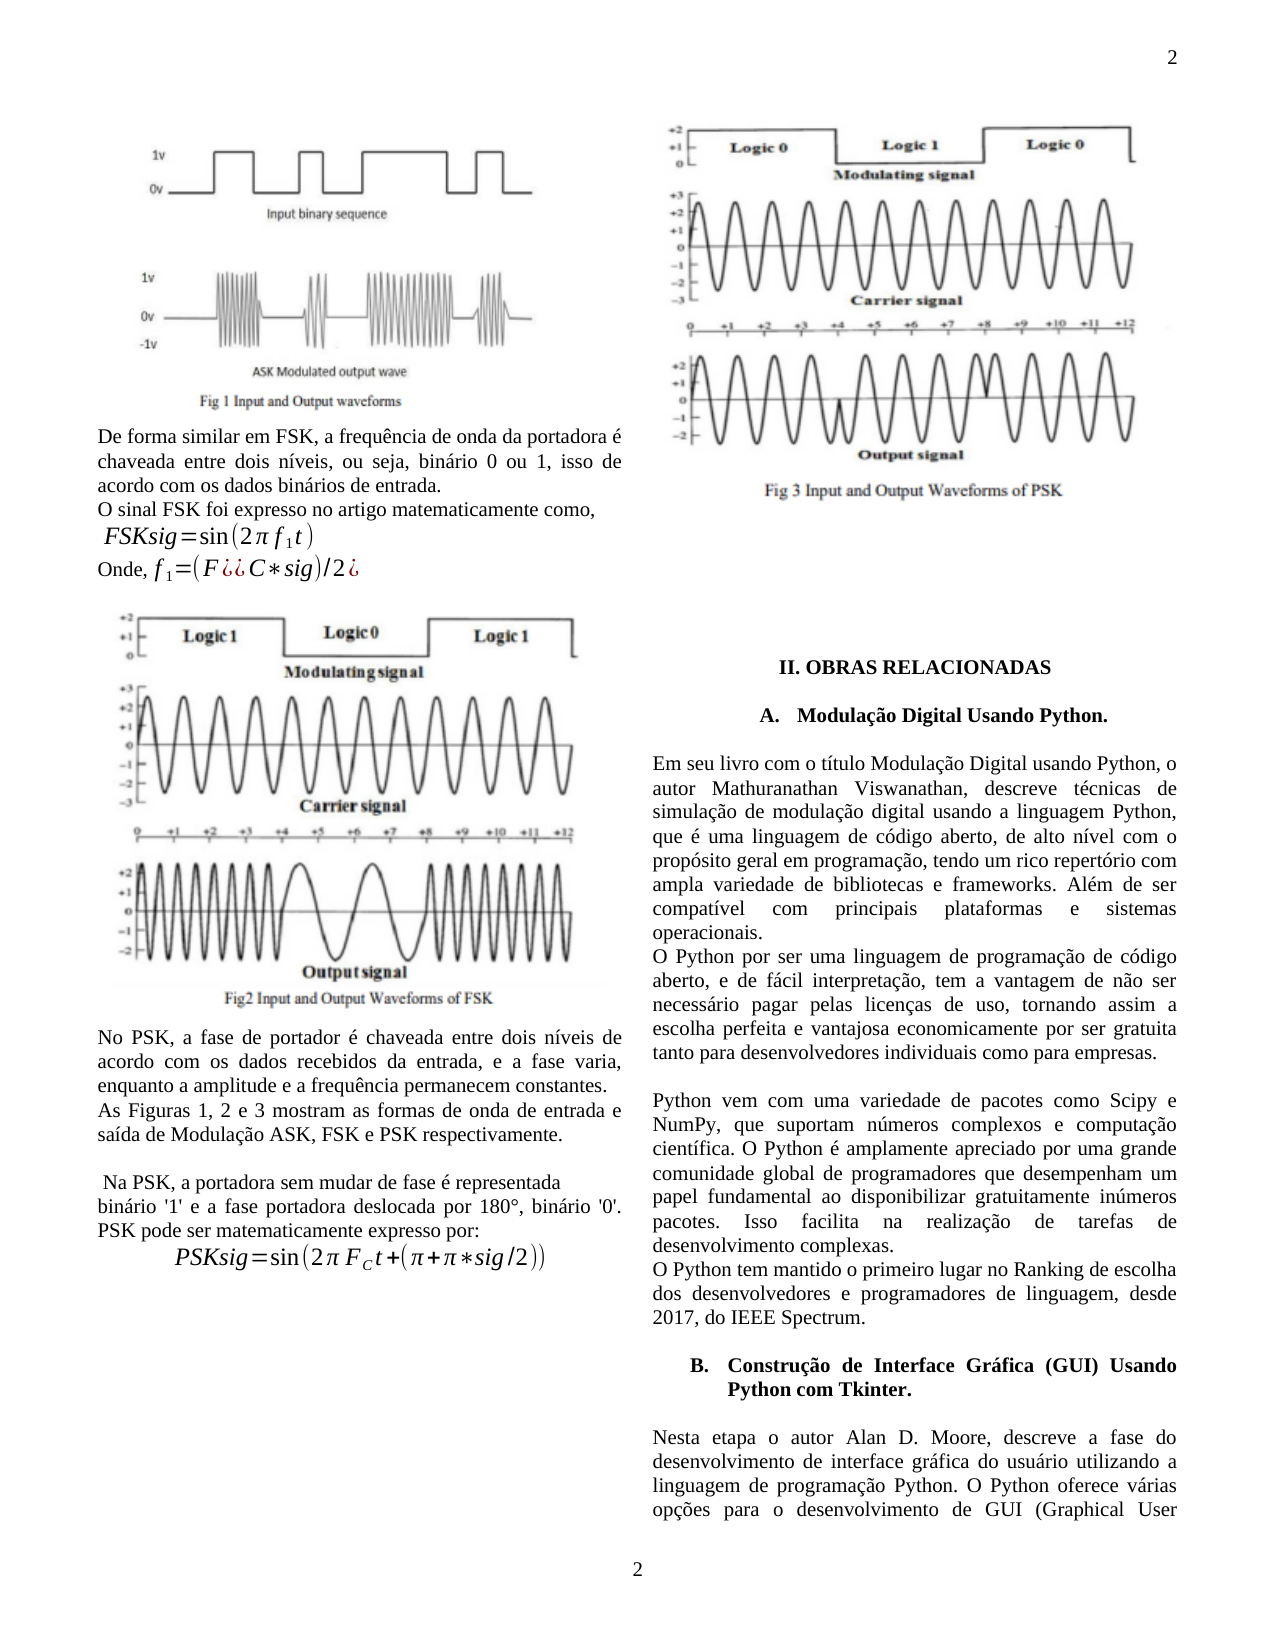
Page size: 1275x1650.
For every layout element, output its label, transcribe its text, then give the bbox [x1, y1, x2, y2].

text De forma similar em FSK, a frequência de onda da portadora é chaveada entre dois níveis, ou seja, binário 0 ou 1, isso de acordo com os dados binários de entrada. [97, 424, 622, 497]
list Modulação Digital Usando Python. [690, 703, 1177, 727]
text Na PSK, a portadora sem mudar de fase é representada [97, 1170, 622, 1194]
text O sinal FSK foi expresso no artigo matematicamente como, [97, 497, 622, 521]
text binário '1' e a fase portadora deslocada por 180°, binário '0'. PSK pode ser matematicamente expresso por: [97, 1194, 622, 1242]
text As Figuras 1, 2 e 3 mostram as formas de onda de entrada e saída de Modulação ASK, FSK e PSK respectivamente. [97, 1097, 622, 1146]
text Python vem com uma variedade de pacotes como Scipy e NumPy, que suportam números complexos e computação científica. O Python é amplamente apreciado por uma grande comunidade global de programadores que desempenham um papel fundamental ao disponibilizar gratuitamente inúmeros pacotes. Isso facilita na realização de tarefas de desenvolvimento complexas. [652, 1088, 1177, 1257]
text No PSK, a fase de portador é chaveada entre dois níveis de acordo com os dados recebidos da entrada, e a fase varia, enquanto a amplitude e a frequência permanecem constantes. [97, 1026, 622, 1097]
text Onde, [97, 553, 622, 584]
text O Python tem mantido o primeiro lugar no Ranking de escolha dos desenvolvedores e programadores de linguagem, desde 2017, do IEEE Spectrum. [652, 1257, 1177, 1329]
picture [652, 105, 1185, 511]
text II. OBRAS RELACIONADAS [652, 655, 1177, 679]
picture [97, 584, 637, 1026]
picture [97, 105, 583, 425]
list Construção de Interface Gráfica (GUI) Usando Python com Tkinter. [690, 1353, 1177, 1401]
text O Python por ser uma linguagem de programação de código aberto, e de fácil interpretação, tem a vantagem de não ser necessário pagar pelas licenças de uso, tornando assim a escolha perfeita e vantajosa economicamente por ser gratuita tanto para desenvolvedores individuais como para empresas. [652, 944, 1177, 1064]
text Em seu livro com o título Modulação Digital usando Python, o autor Mathuranathan Viswanathan, descreve técnicas de simulação de modulação digital usando a linguagem Python, que é uma linguagem de código aberto, de alto nível com o propósito geral em programação, tendo um rico repertório com ampla variedade de bibliotecas e frameworks. Além de ser compatível com principais plataformas e sistemas operacionais. [652, 751, 1177, 944]
